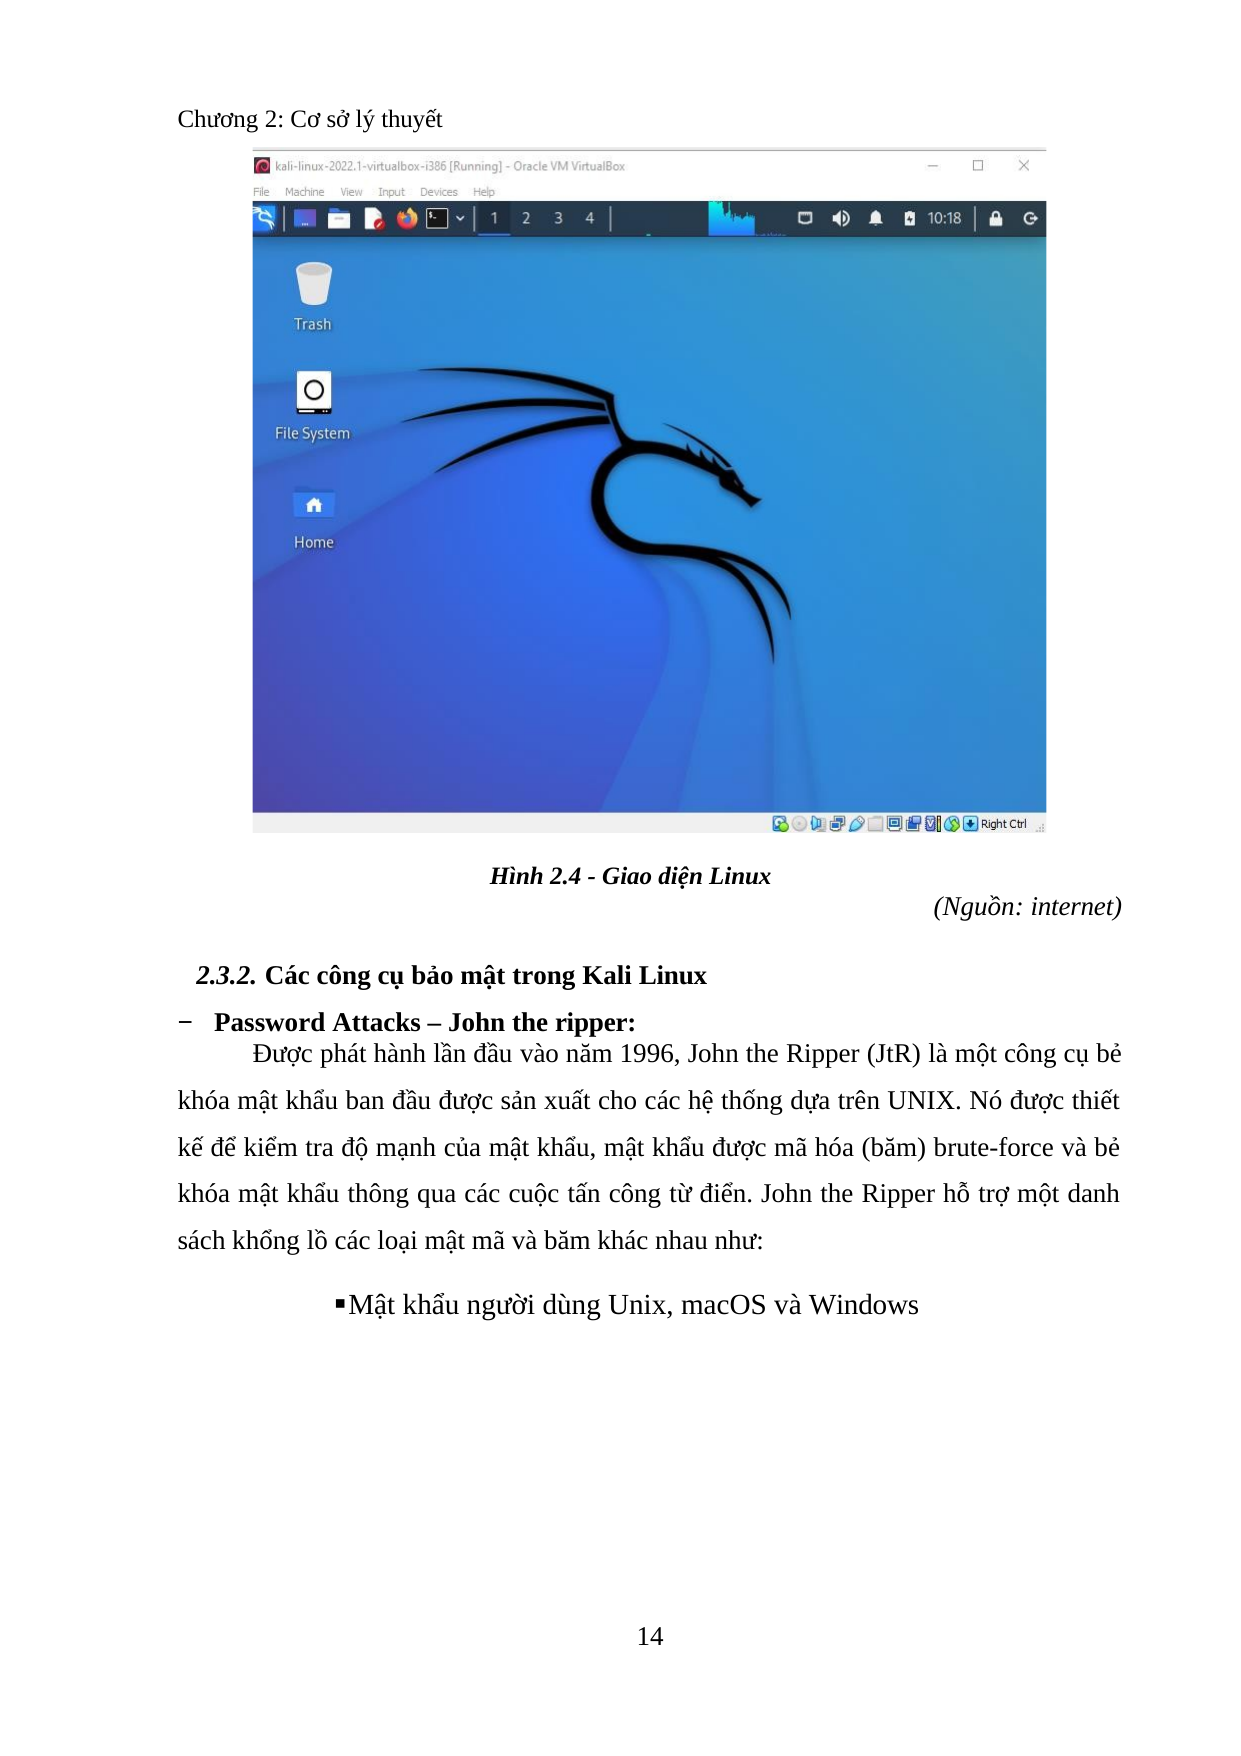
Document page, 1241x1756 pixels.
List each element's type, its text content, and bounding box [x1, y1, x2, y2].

text Hình 2.4 - Giao diện Linux [489, 861, 1122, 890]
text Được phát hành lần đầu vào năm 1996, John the Ripper (JtR) là một công cụ bẻ khóa mật khẩu ban đầu được sản xuất cho các hệ thống dựa trên UNIX. Nó được thiết kế để kiểm tra độ mạnh của mật khẩu, mật khẩu được mã hóa (băm) brute-force và bẻ khóa mật khẩu thông qua các cuộc tấn công từ điển. John the Ripper hỗ trợ một danh sách khổng lồ các loại mật mã và băm khác nhau như: [177, 1037, 1122, 1255]
list Password Attacks – John the ripper: [177, 1006, 1122, 1037]
list Mật khẩu người dùng Unix, macOS và Windows [333, 1287, 1122, 1321]
subtitle Các công cụ bảo mật trong Kali Linux [196, 959, 1122, 991]
picture [252, 147, 1047, 833]
text (Nguồn: internet) [198, 890, 1122, 921]
